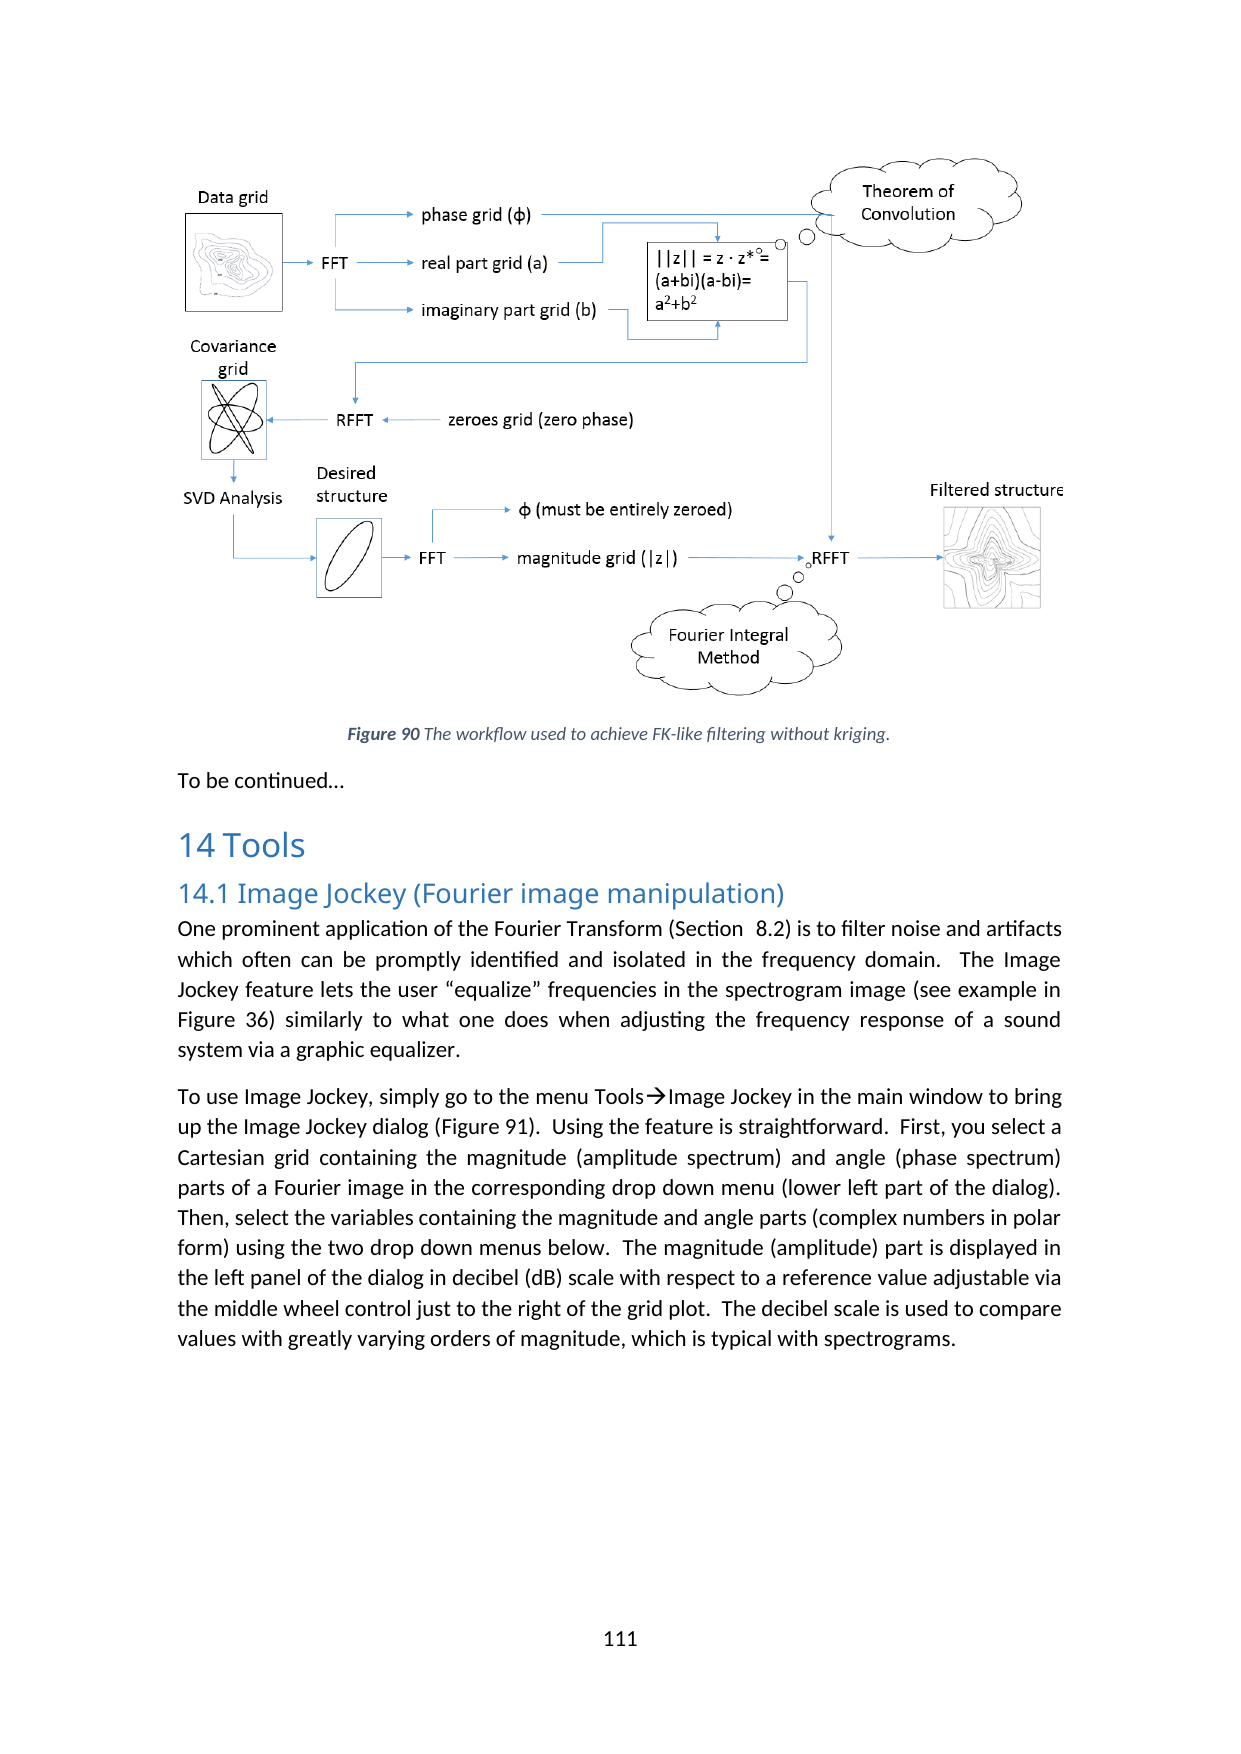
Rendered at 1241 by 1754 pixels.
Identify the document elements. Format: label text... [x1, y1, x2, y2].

picture [177, 147, 1063, 704]
text Figure 90 The workflow used to achieve FK-like filtering without kriging. [177, 723, 1063, 746]
subtitle Tools [177, 822, 1063, 867]
subtitle Image Jockey (Fourier image manipulation) [177, 875, 1063, 912]
text To be continued… [177, 766, 1063, 794]
text To use Image Jockey, simply go to the menu ToolsImage Jockey in the main window to bring up the Image Jockey dialog (Figure 91). Using the feature is straightforward. First, you select a Cartesian grid containing the magnitude (amplitude spectrum) and angle (phase spectrum) parts of a Fourier image in the corresponding drop down menu (lower left part of the dialog). Then, select the variables containing the magnitude and angle parts (complex numbers in polar form) using the two drop down menus below. The magnitude (amplitude) part is displayed in the left panel of the dialog in decibel (dB) scale with respect to a reference value adjustable via the middle wheel control just to the right of the grid plot. The decibel scale is used to compare values with greatly varying orders of magnitude, which is typical with spectrograms. [177, 1082, 1063, 1352]
text One prominent application of the Fourier Transform (Section 8.2) is to filter noise and artifacts which often can be promptly identified and isolated in the frequency domain. The Image Jockey feature lets the user “equalize” frequencies in the spectrogram image (see example in Figure 36) similarly to what one does when adjusting the frequency response of a sound system via a graphic equalizer. [177, 914, 1063, 1063]
